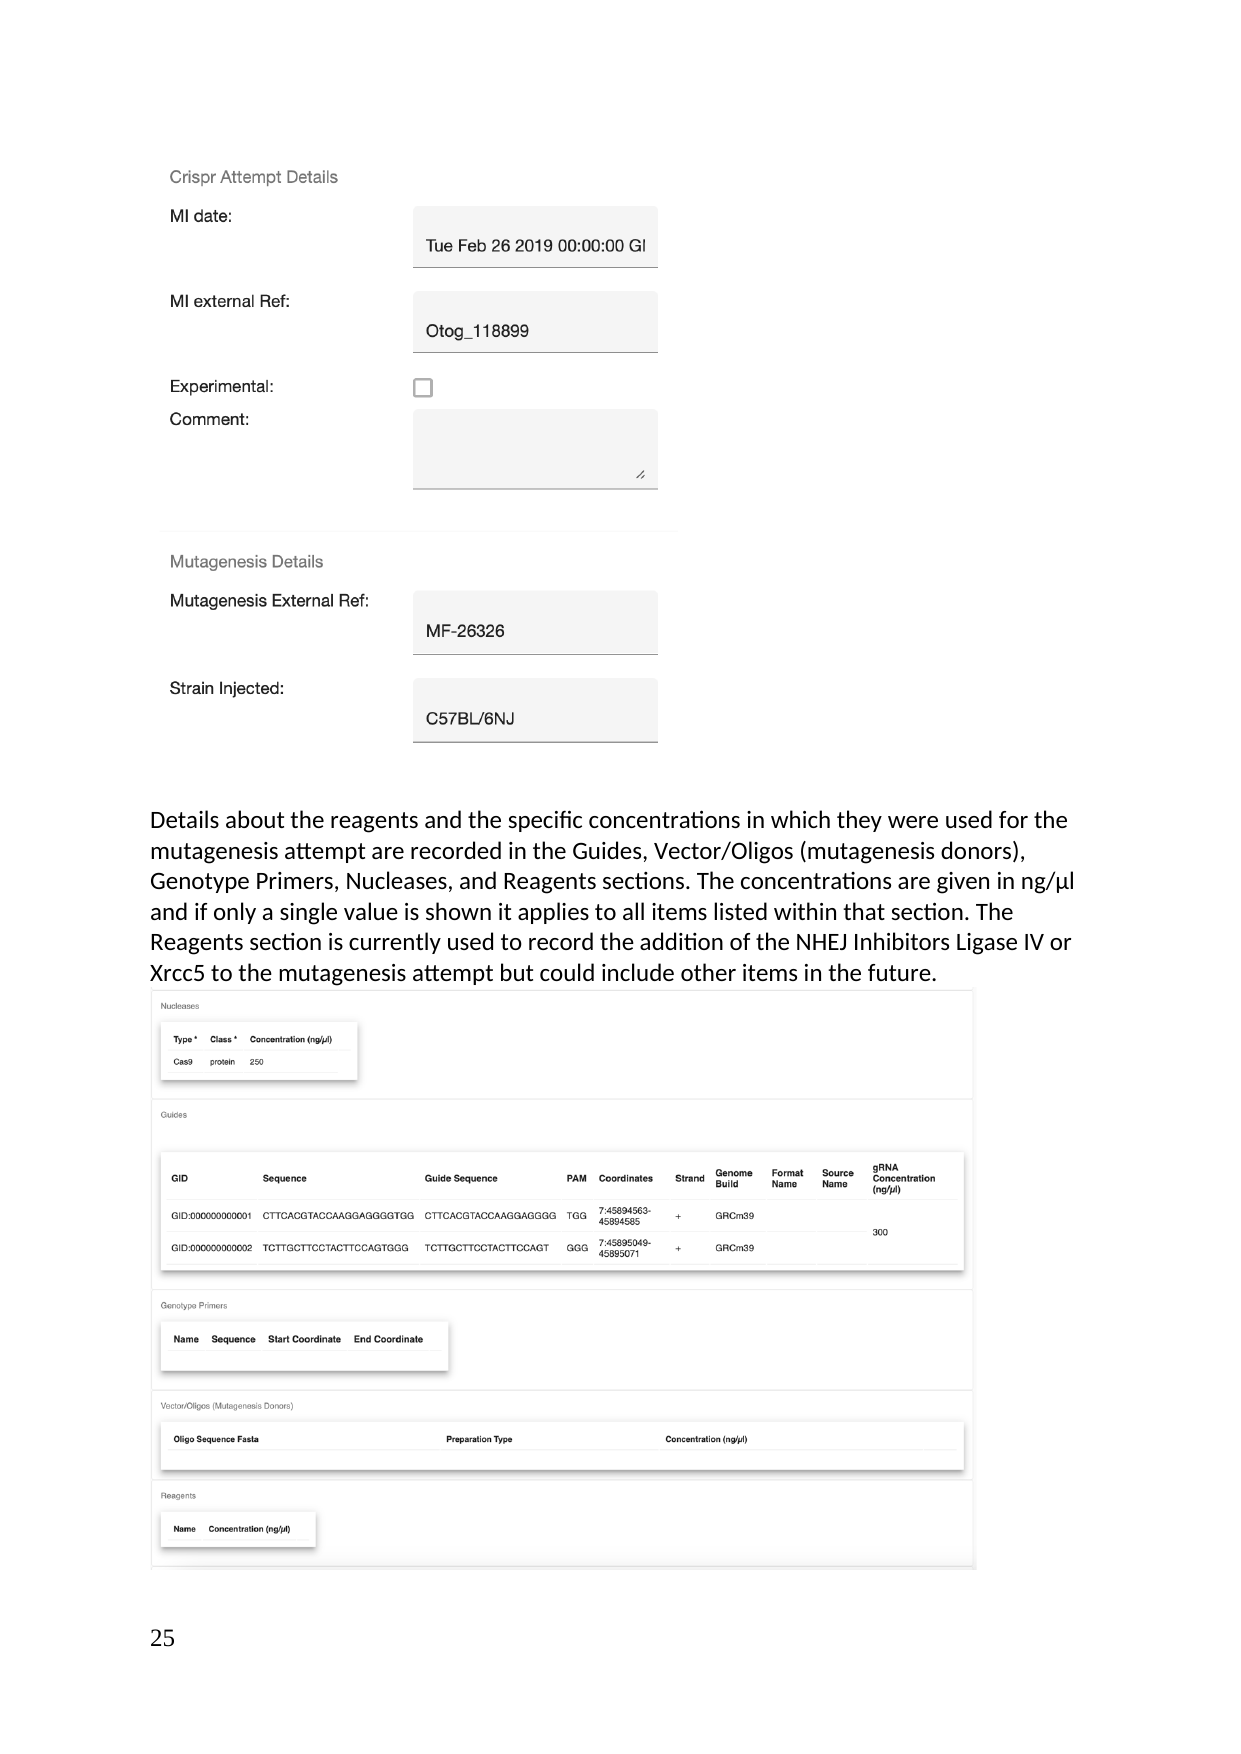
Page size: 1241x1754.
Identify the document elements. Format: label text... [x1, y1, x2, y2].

picture [159, 150, 678, 754]
text Details about the reagents and the specific concentrations in which they were used for the mutagenesis attempt are recorded in the Guides, Vector/Oligos (mutagenesis donors), Genotype Primers, Nucleases, and Reagents sections. The concentrations are given in ng/µl and if only a single value is shown it applies to all items listed within that section. The Reagents section is currently used to record the addition of the NHEJ Inhibitors Ligase IV or Xrcc5 to the mutagenesis attempt but could include other items in the future. [150, 804, 1090, 987]
picture [150, 987, 977, 1570]
